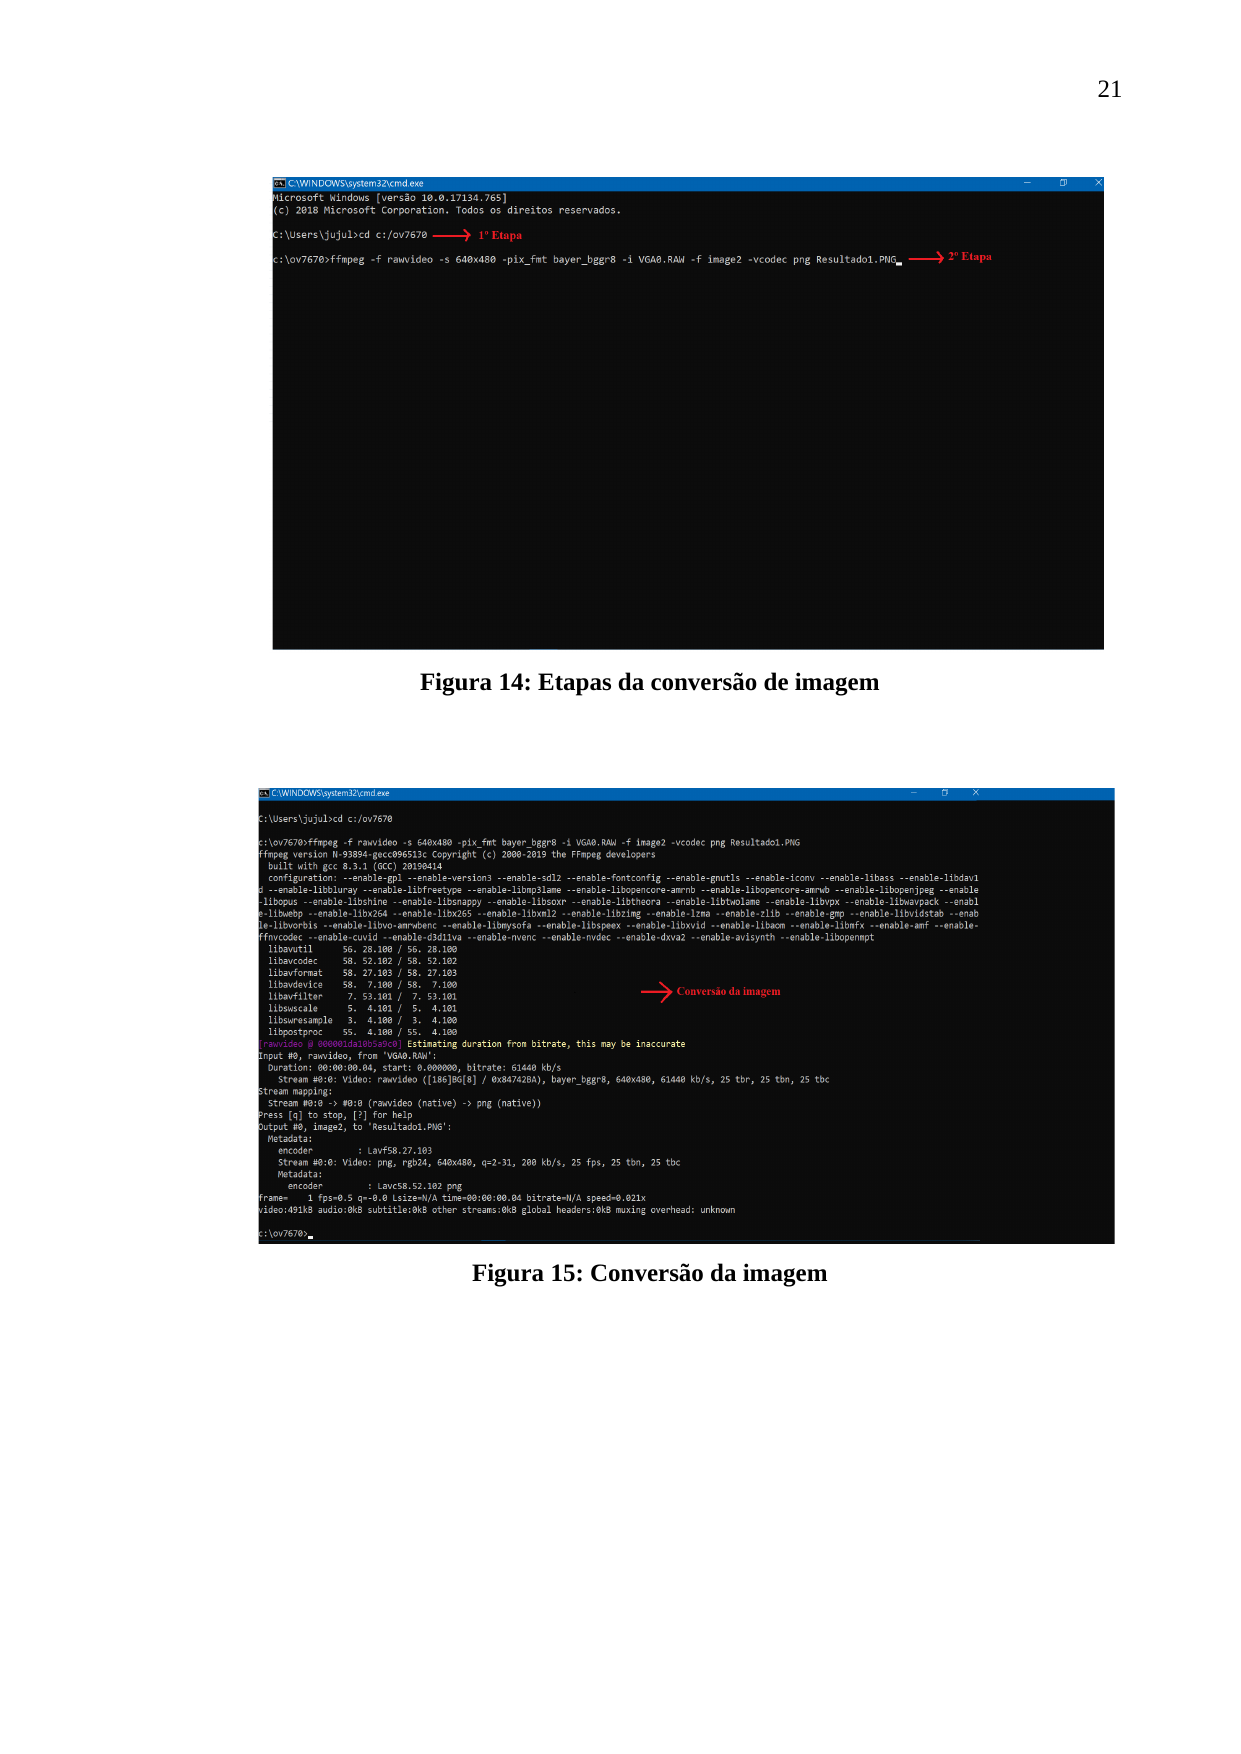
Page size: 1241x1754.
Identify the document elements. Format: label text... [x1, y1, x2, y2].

picture [269, 177, 1104, 653]
picture [258, 788, 1115, 1244]
